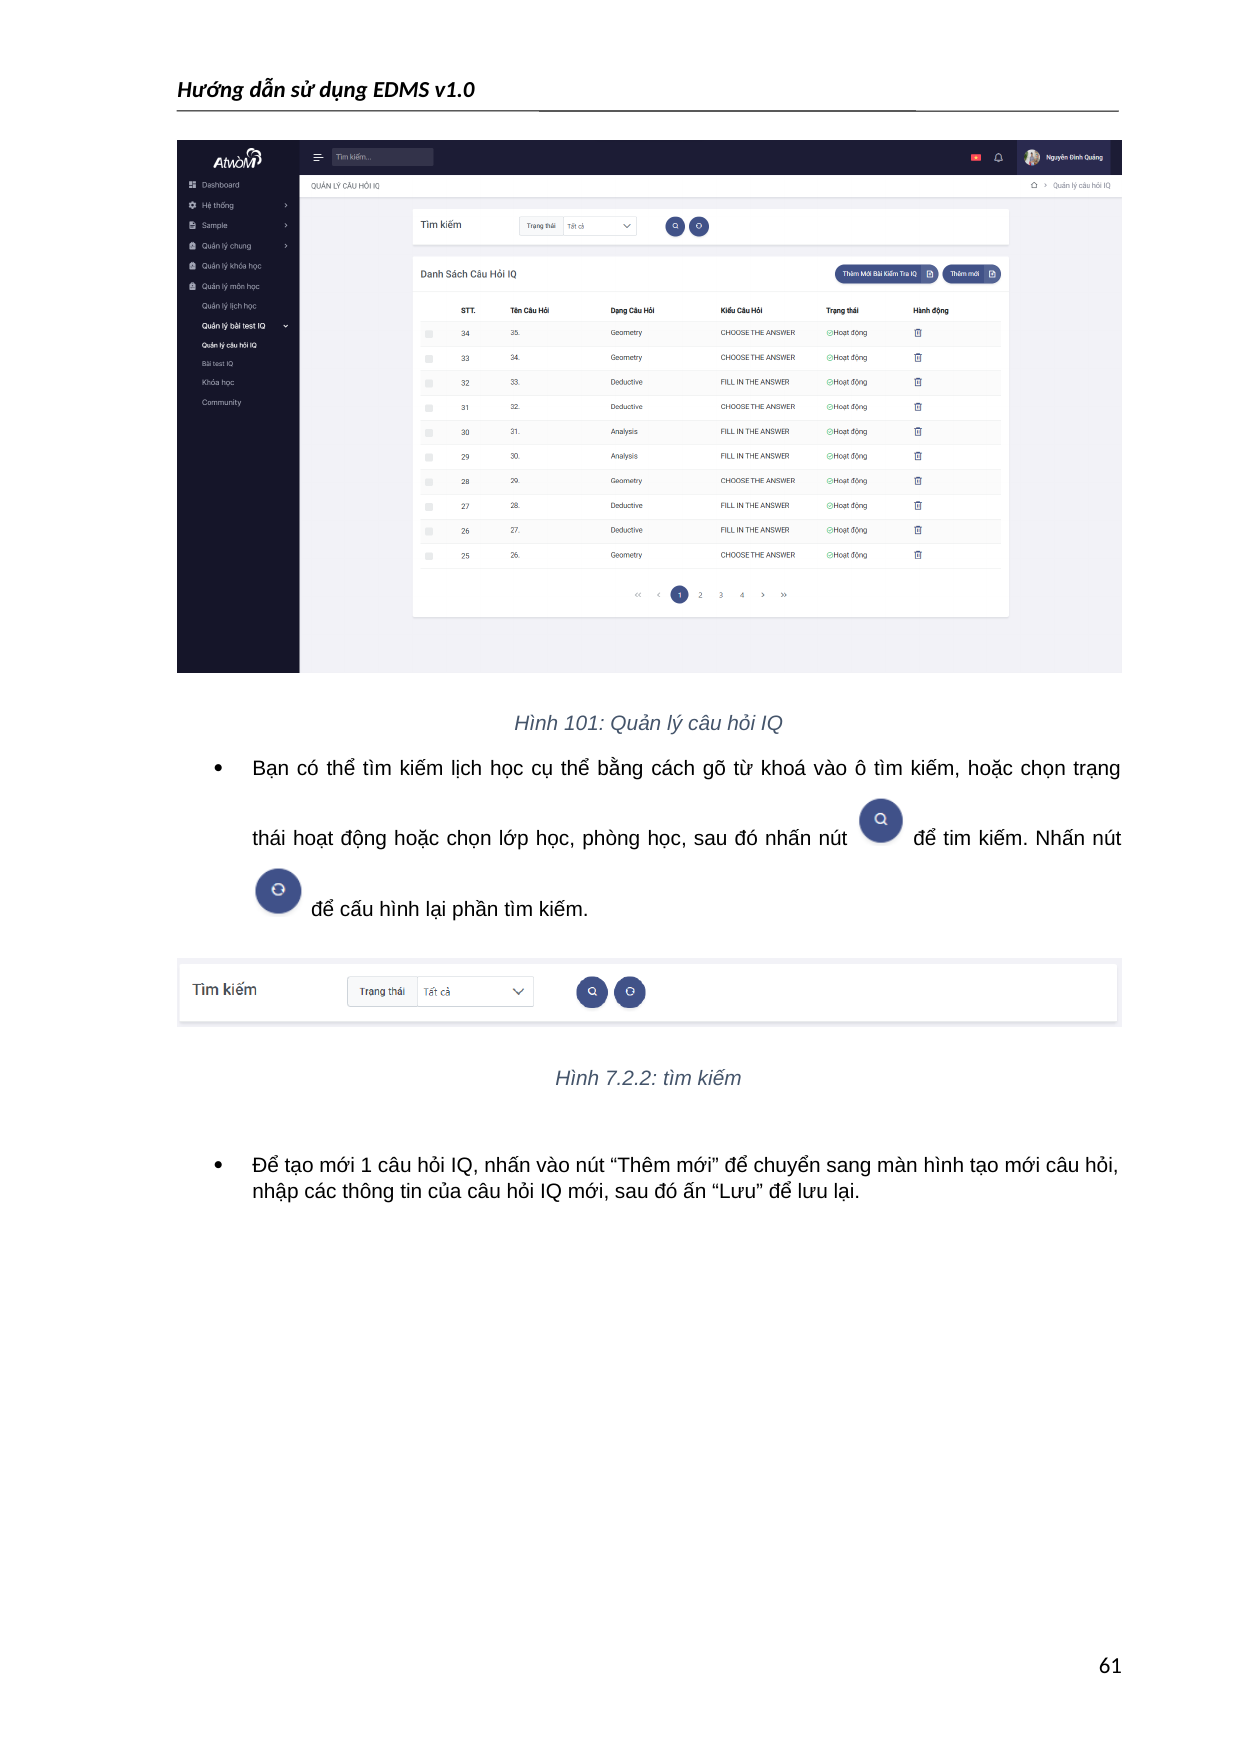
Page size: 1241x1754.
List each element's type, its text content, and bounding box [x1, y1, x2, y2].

list Bạn có thể tìm kiếm lịch học cụ thể bằng cách gõ từ khoá vào ô tìm kiếm, hoặc chọn trạng thái hoạt động hoặc chọn lớp học, phòng học, sau đó nhấn nút để tim kiếm. Nhấn nút để cấu hình lại phần tìm kiếm. [214, 756, 1122, 921]
picture [177, 958, 1122, 1027]
picture [252, 863, 306, 917]
text Hình 7.2.2: tìm kiếm [177, 1066, 1122, 1090]
picture [855, 792, 906, 846]
list Để tạo mới 1 câu hỏi IQ, nhấn vào nút “Thêm mới” để chuyển sang màn hình tạo mới câu hỏi, nhập các thông tin của câu hỏi IQ mới, sau đó ấn “Lưu” để lưu lại. [214, 1153, 1122, 1203]
picture [177, 140, 1122, 673]
text Hình 7.2.1 : Quản lý câu hỏi IQ [177, 711, 1122, 735]
